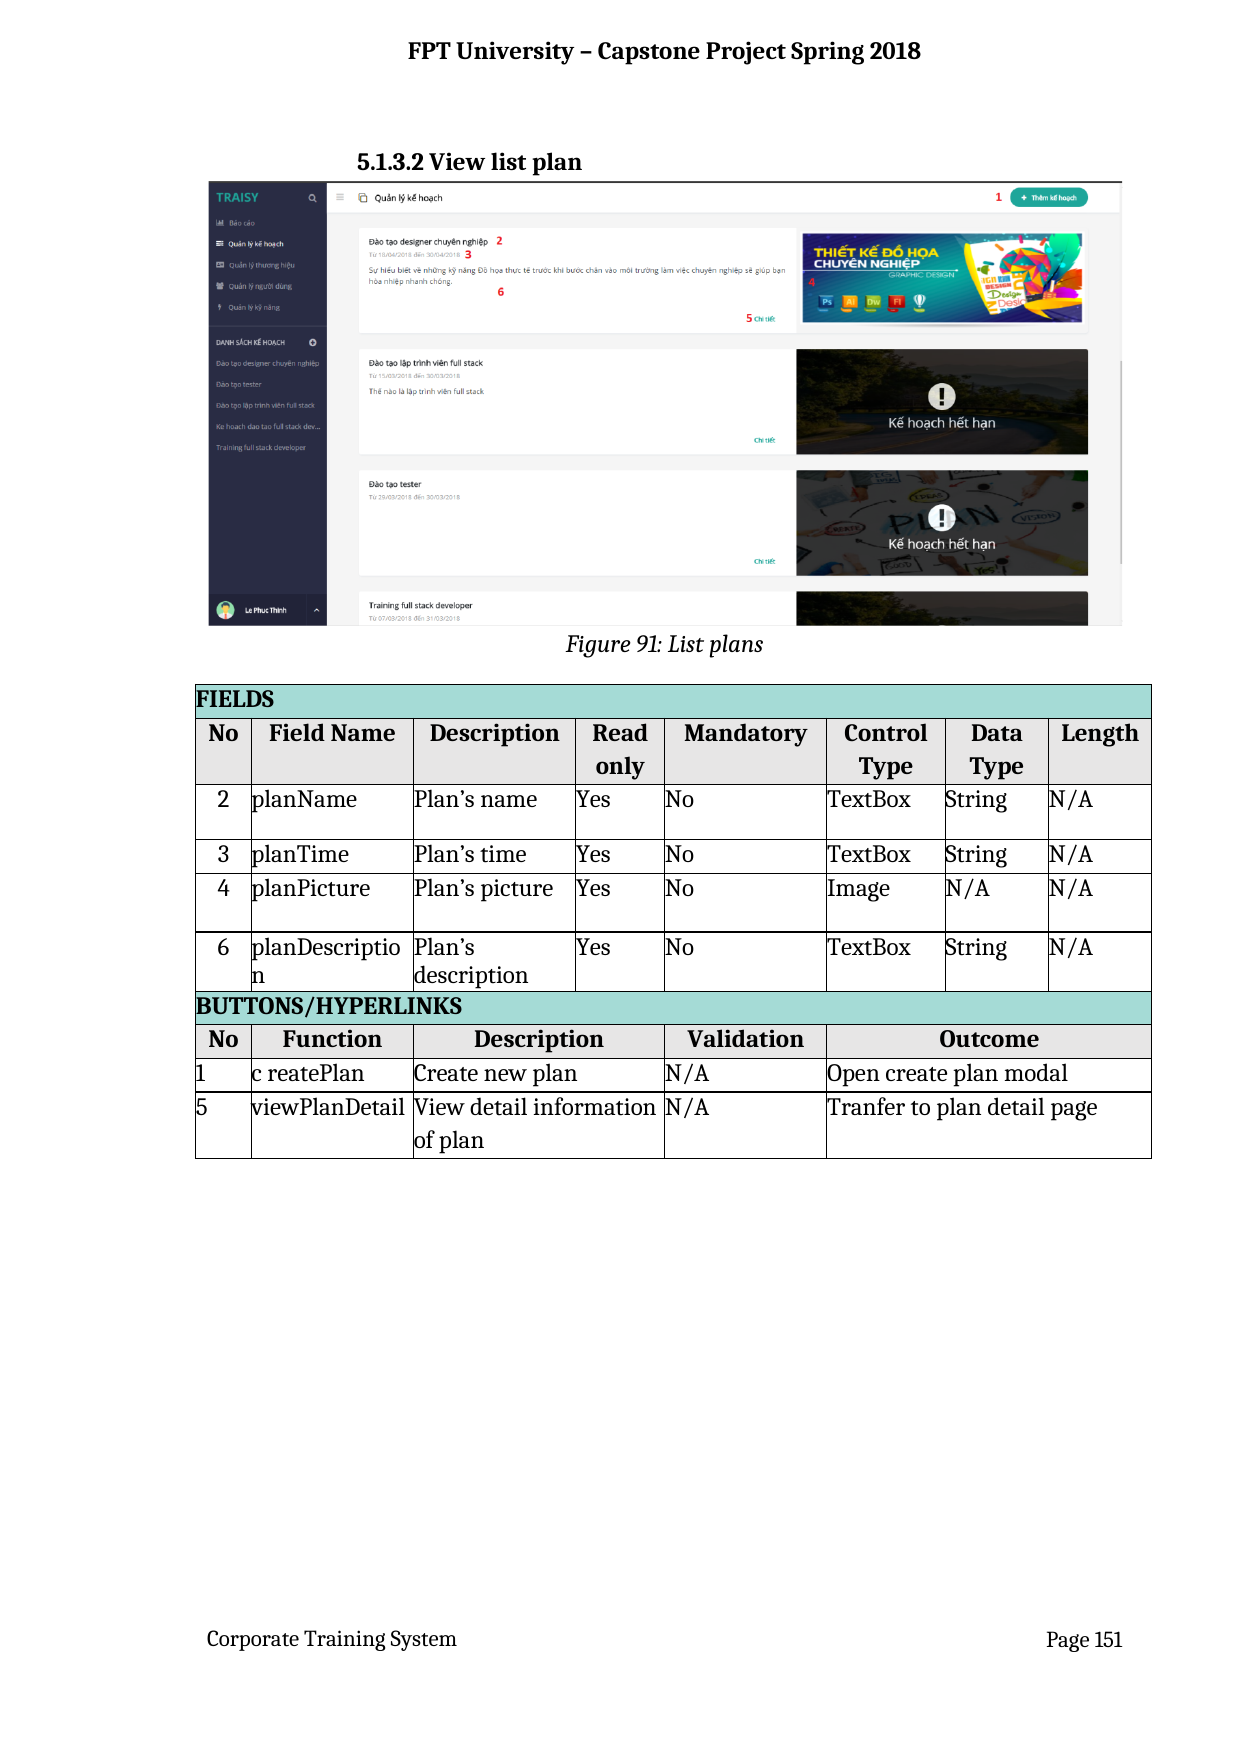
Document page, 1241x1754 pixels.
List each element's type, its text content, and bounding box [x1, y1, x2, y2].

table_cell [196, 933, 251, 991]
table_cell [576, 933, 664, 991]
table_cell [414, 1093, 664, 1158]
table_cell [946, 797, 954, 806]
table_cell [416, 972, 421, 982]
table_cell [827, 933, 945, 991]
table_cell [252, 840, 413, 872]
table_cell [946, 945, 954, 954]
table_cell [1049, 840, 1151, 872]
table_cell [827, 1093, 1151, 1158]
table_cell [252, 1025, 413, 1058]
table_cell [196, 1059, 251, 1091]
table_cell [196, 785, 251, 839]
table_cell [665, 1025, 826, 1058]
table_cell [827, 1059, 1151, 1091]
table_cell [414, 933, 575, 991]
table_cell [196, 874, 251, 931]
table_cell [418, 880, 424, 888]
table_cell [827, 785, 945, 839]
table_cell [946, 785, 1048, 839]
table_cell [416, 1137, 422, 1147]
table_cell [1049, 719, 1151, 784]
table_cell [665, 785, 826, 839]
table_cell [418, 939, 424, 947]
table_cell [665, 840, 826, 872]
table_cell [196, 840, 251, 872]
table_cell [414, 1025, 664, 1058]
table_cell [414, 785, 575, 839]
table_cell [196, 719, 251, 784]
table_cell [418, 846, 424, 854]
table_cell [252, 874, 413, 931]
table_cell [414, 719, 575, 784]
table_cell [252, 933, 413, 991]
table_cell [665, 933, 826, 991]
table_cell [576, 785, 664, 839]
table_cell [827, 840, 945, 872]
text Figure 91: List plans [207, 630, 1122, 659]
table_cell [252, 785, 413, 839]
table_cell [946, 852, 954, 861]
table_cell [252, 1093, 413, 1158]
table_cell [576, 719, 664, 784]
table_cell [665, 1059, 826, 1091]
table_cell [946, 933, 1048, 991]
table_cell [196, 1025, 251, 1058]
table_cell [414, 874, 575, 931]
subtitle 5.1.3.2 View list plan [357, 148, 1124, 176]
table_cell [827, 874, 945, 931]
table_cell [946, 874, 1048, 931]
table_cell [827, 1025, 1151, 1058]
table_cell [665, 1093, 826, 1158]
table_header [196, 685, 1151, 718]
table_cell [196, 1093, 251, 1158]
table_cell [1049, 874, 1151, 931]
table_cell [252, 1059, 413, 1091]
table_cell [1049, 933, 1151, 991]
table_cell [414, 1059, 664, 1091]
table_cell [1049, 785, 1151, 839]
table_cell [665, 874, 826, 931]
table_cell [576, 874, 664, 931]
picture [208, 181, 1123, 626]
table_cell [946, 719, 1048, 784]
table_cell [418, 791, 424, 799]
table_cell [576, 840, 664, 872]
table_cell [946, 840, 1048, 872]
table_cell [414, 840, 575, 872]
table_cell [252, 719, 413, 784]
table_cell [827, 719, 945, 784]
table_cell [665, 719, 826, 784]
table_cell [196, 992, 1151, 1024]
